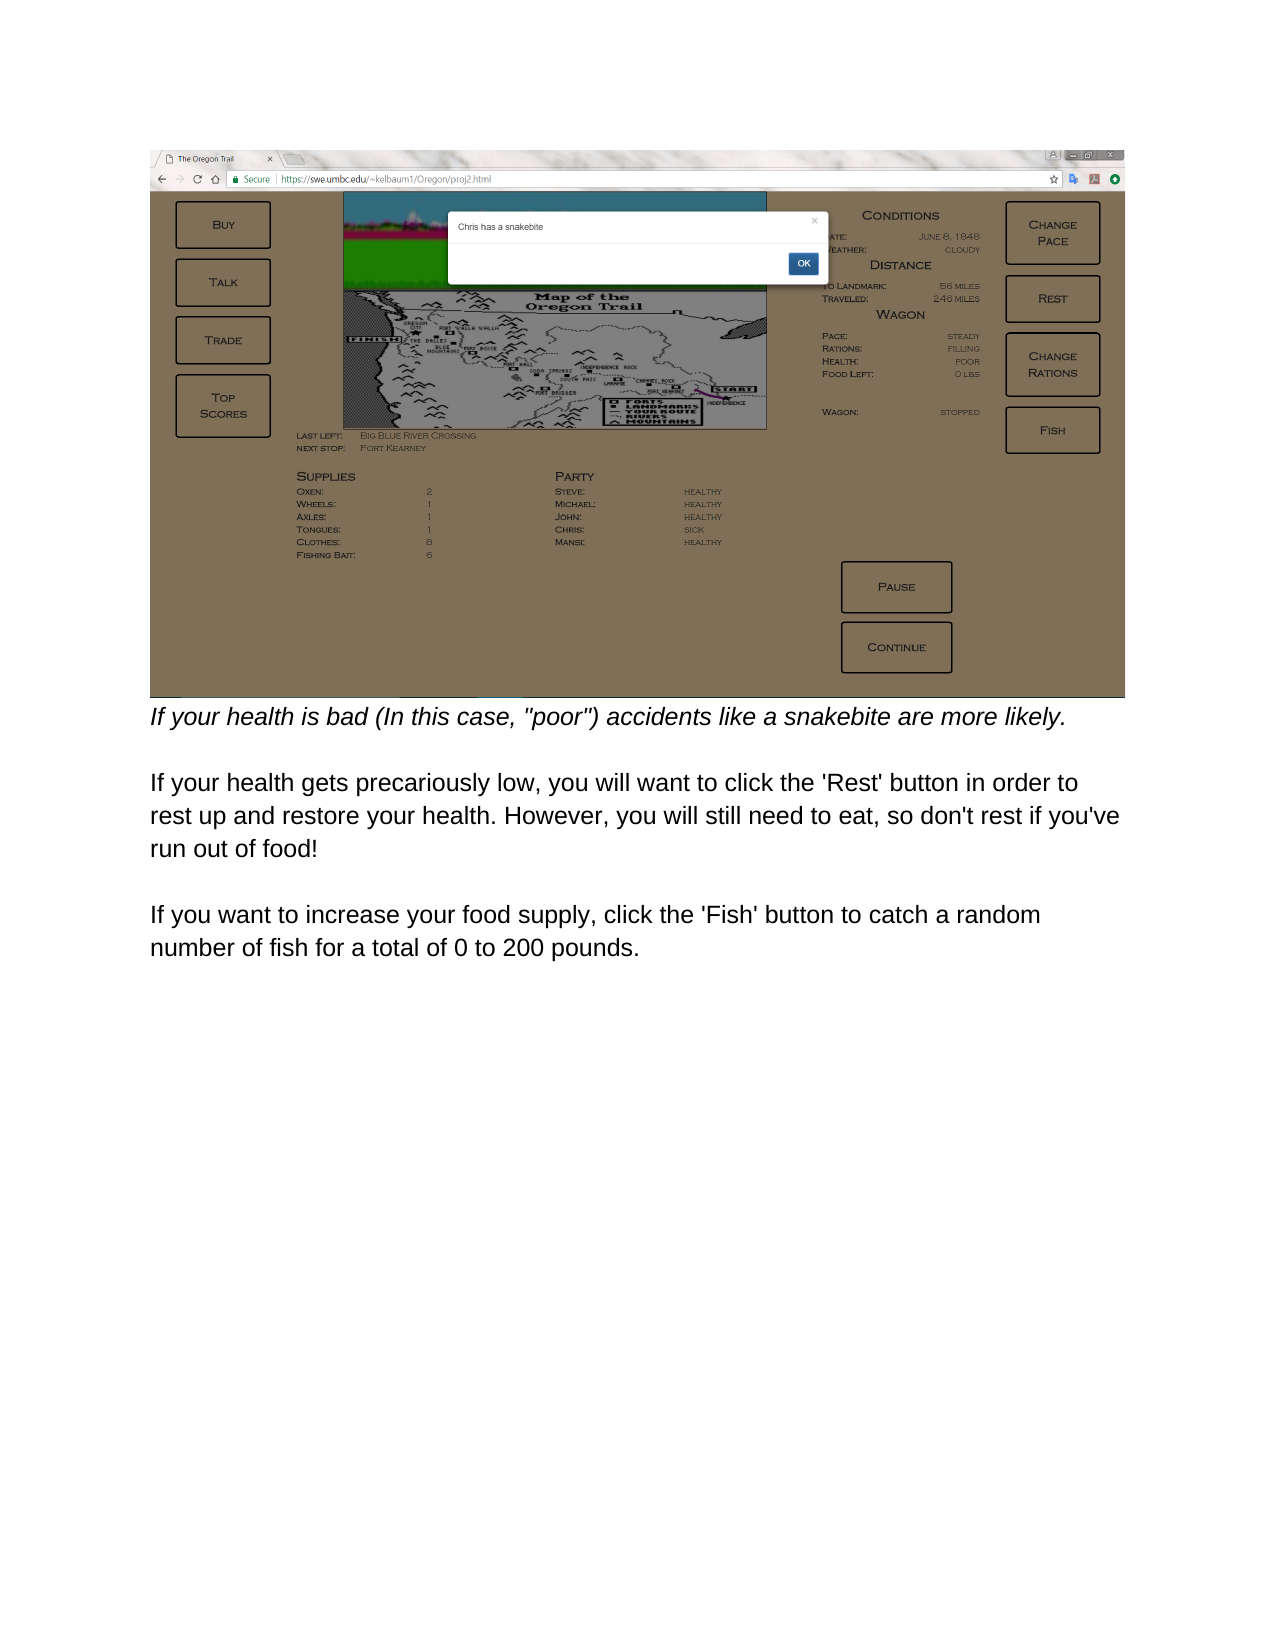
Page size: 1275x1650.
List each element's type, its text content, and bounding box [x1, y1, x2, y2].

text If your health gets precariously low, you will want to click the 'Rest' button in order to rest up and restore your health. However, you will still need to eat, so don't rest if you've run out of food! [150, 768, 1125, 863]
text If you want to increase your food supply, click the 'Fish' button to catch a random number of fish for a total of 0 to 200 pounds. [150, 900, 1125, 962]
picture [150, 150, 1125, 698]
text If your health is bad (In this case, "poor") accidents like a snakebite are more likely. [150, 702, 1125, 731]
